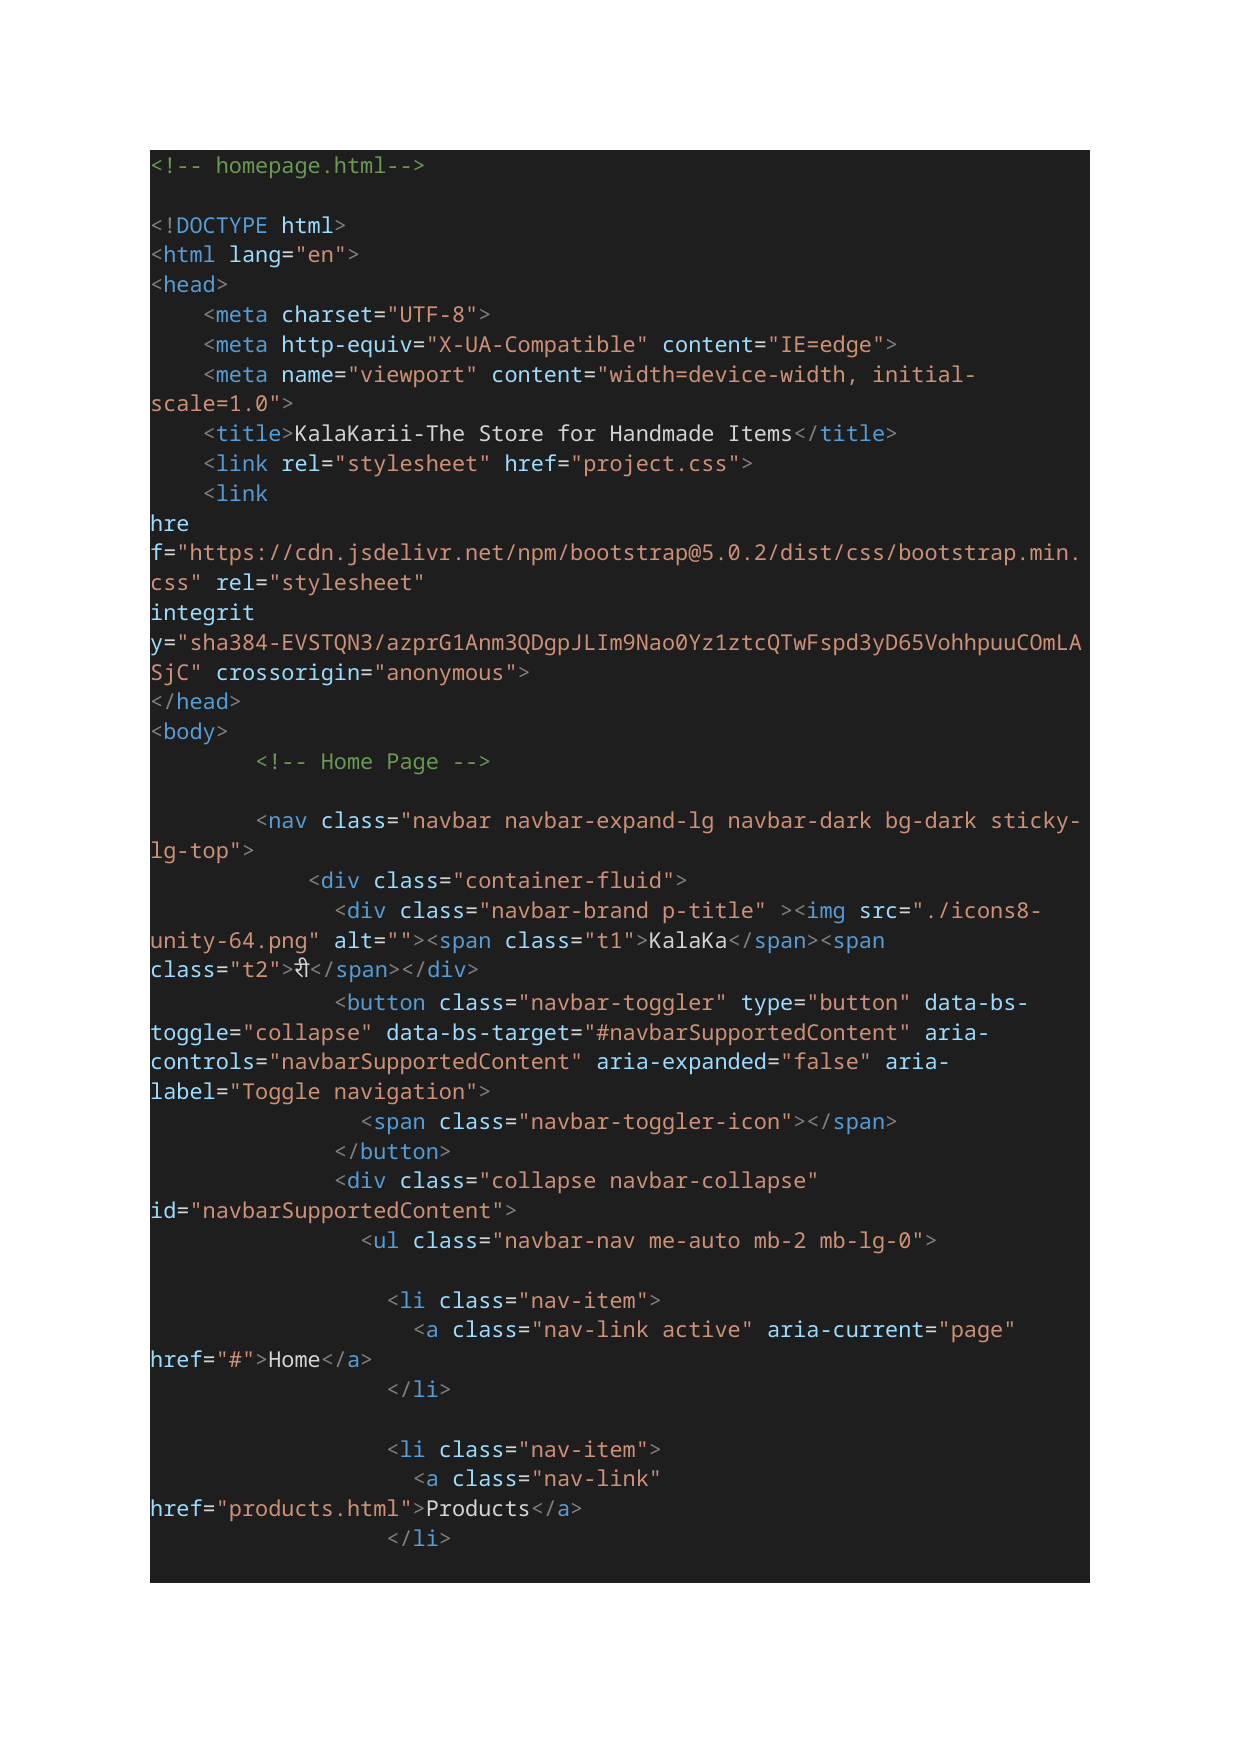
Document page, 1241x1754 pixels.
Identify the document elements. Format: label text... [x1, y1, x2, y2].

text <span class="navbar-toggler-icon"></span> [150, 1106, 1090, 1136]
text <link href="https://cdn.jsdelivr.net/npm/bootstrap@5.0.2/dist/css/bootstrap.min.css" rel="stylesheet" integrity="sha384-EVSTQN3/azprG1Anm3QDgpJLIm9Nao0Yz1ztcQTwFspd3yD65VohhpuuCOmLASjC" crossorigin="anonymous"> [150, 478, 1090, 686]
text <!-- homepage.html--> [150, 150, 1090, 180]
text </li> [150, 1523, 1090, 1553]
text <link rel="stylesheet" href="project.css"> [150, 448, 1090, 478]
text <meta name="viewport" content="width=device-width, initial-scale=1.0"> [150, 358, 1090, 418]
text </button> [150, 1136, 1090, 1166]
text <ul class="navbar-nav me-auto mb-2 mb-lg-0"> [150, 1225, 1090, 1255]
text <li class="nav-item"> [150, 1285, 1090, 1314]
text <meta http-equiv="X-UA-Compatible" content="IE=edge"> [150, 329, 1090, 358]
text <li class="nav-item"> [150, 1434, 1090, 1463]
text <body> [150, 716, 1090, 746]
text <a class="nav-link" href="products.html">Products</a> [150, 1463, 1090, 1523]
text <head> [150, 269, 1090, 299]
text </li> [150, 1374, 1090, 1404]
text <!DOCTYPE html> [150, 209, 1090, 239]
text <div class="collapse navbar-collapse" id="navbarSupportedContent"> [150, 1166, 1090, 1225]
text <meta charset="UTF-8"> [150, 299, 1090, 329]
text <div class="navbar-brand p-title" ><img src="./icons8-unity-64.png" alt=""><span class="t1">KalaKa</span><span class="t2">री</span></div> [150, 895, 1090, 987]
text <button class="navbar-toggler" type="button" data-bs-toggle="collapse" data-bs-target="#navbarSupportedContent" aria-controls="navbarSupportedContent" aria-expanded="false" aria-label="Toggle navigation"> [150, 987, 1090, 1106]
text <nav class="navbar navbar-expand-lg navbar-dark bg-dark sticky-lg-top"> [150, 805, 1090, 865]
text <html lang="en"> [150, 239, 1090, 269]
text <title>KalaKarii-The Store for Handmade Items</title> [150, 418, 1090, 448]
text <div class="container-fluid"> [150, 865, 1090, 895]
text </head> [150, 686, 1090, 716]
text <a class="nav-link active" aria-current="page" href="#">Home</a> [150, 1314, 1090, 1374]
text <!-- Home Page --> [150, 746, 1090, 776]
